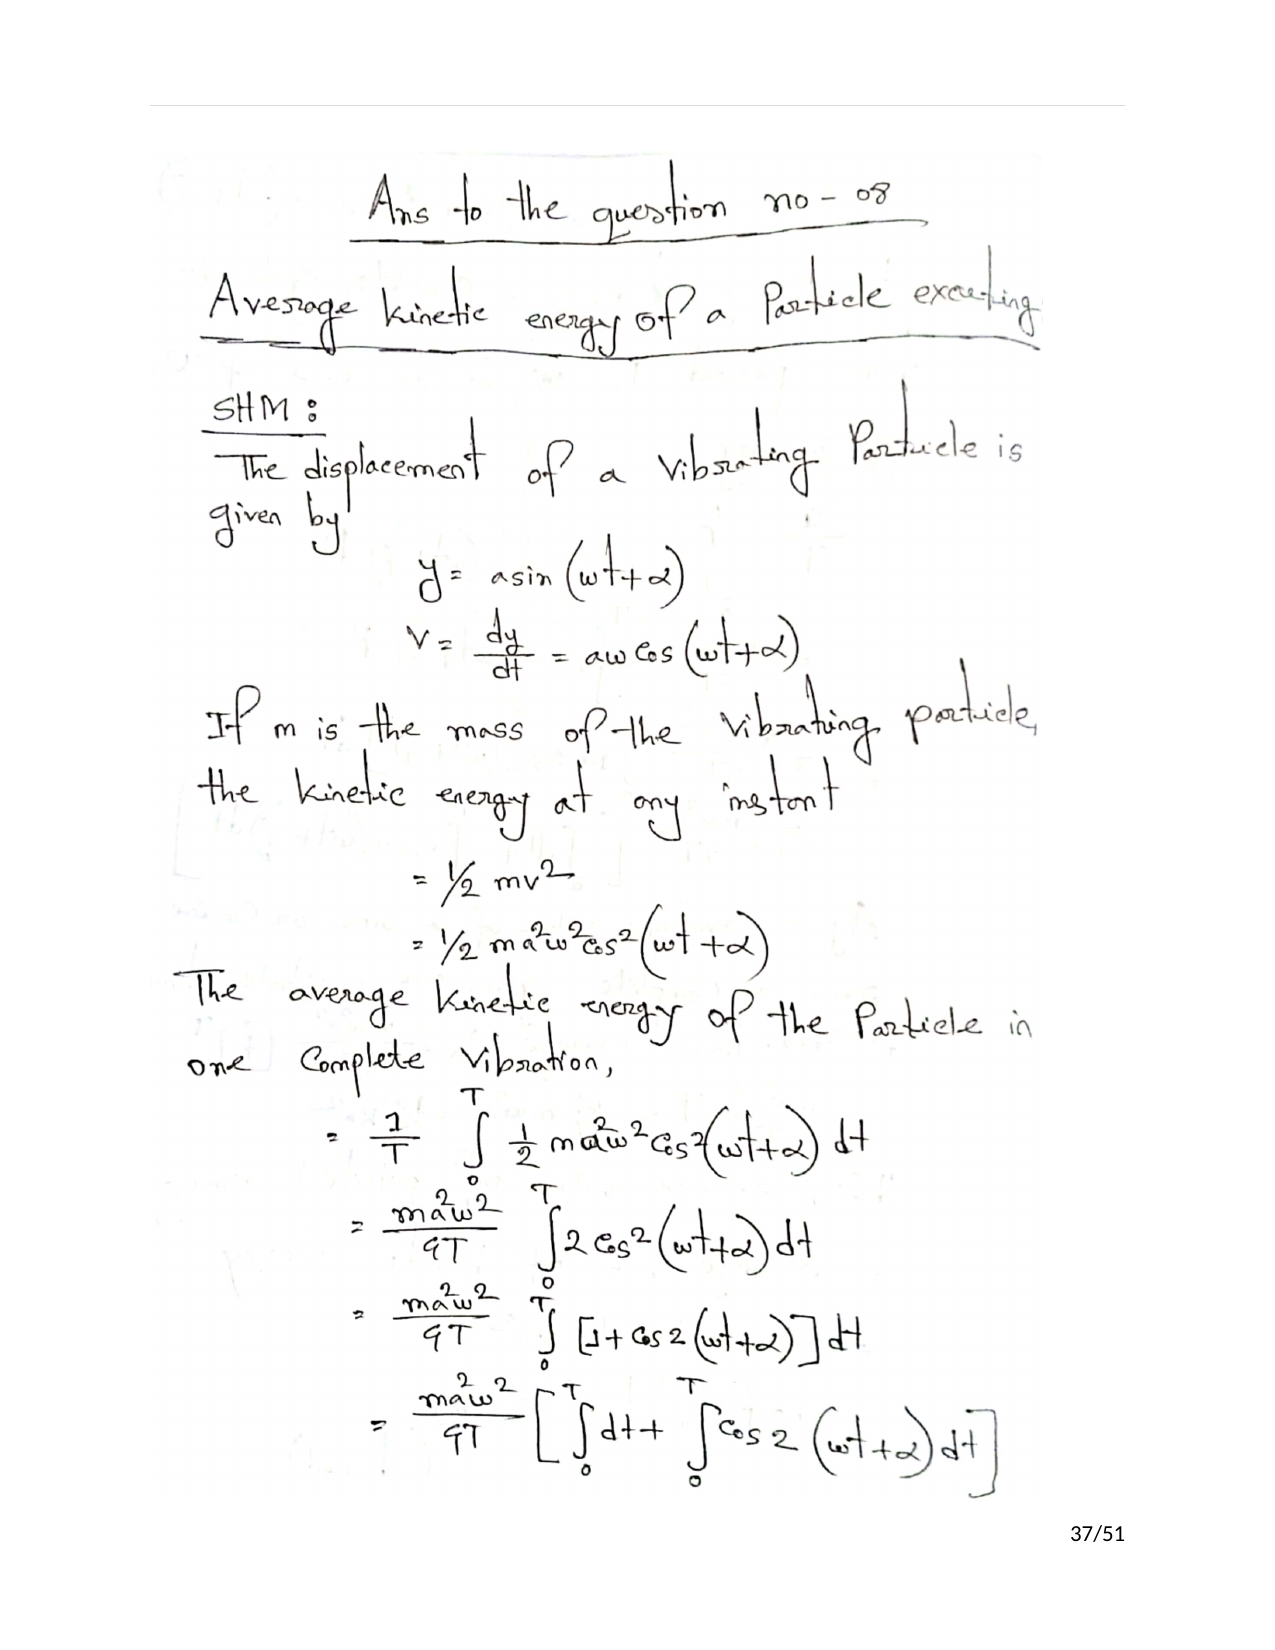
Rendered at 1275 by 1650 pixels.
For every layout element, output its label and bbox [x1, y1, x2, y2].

picture [150, 150, 1043, 1500]
